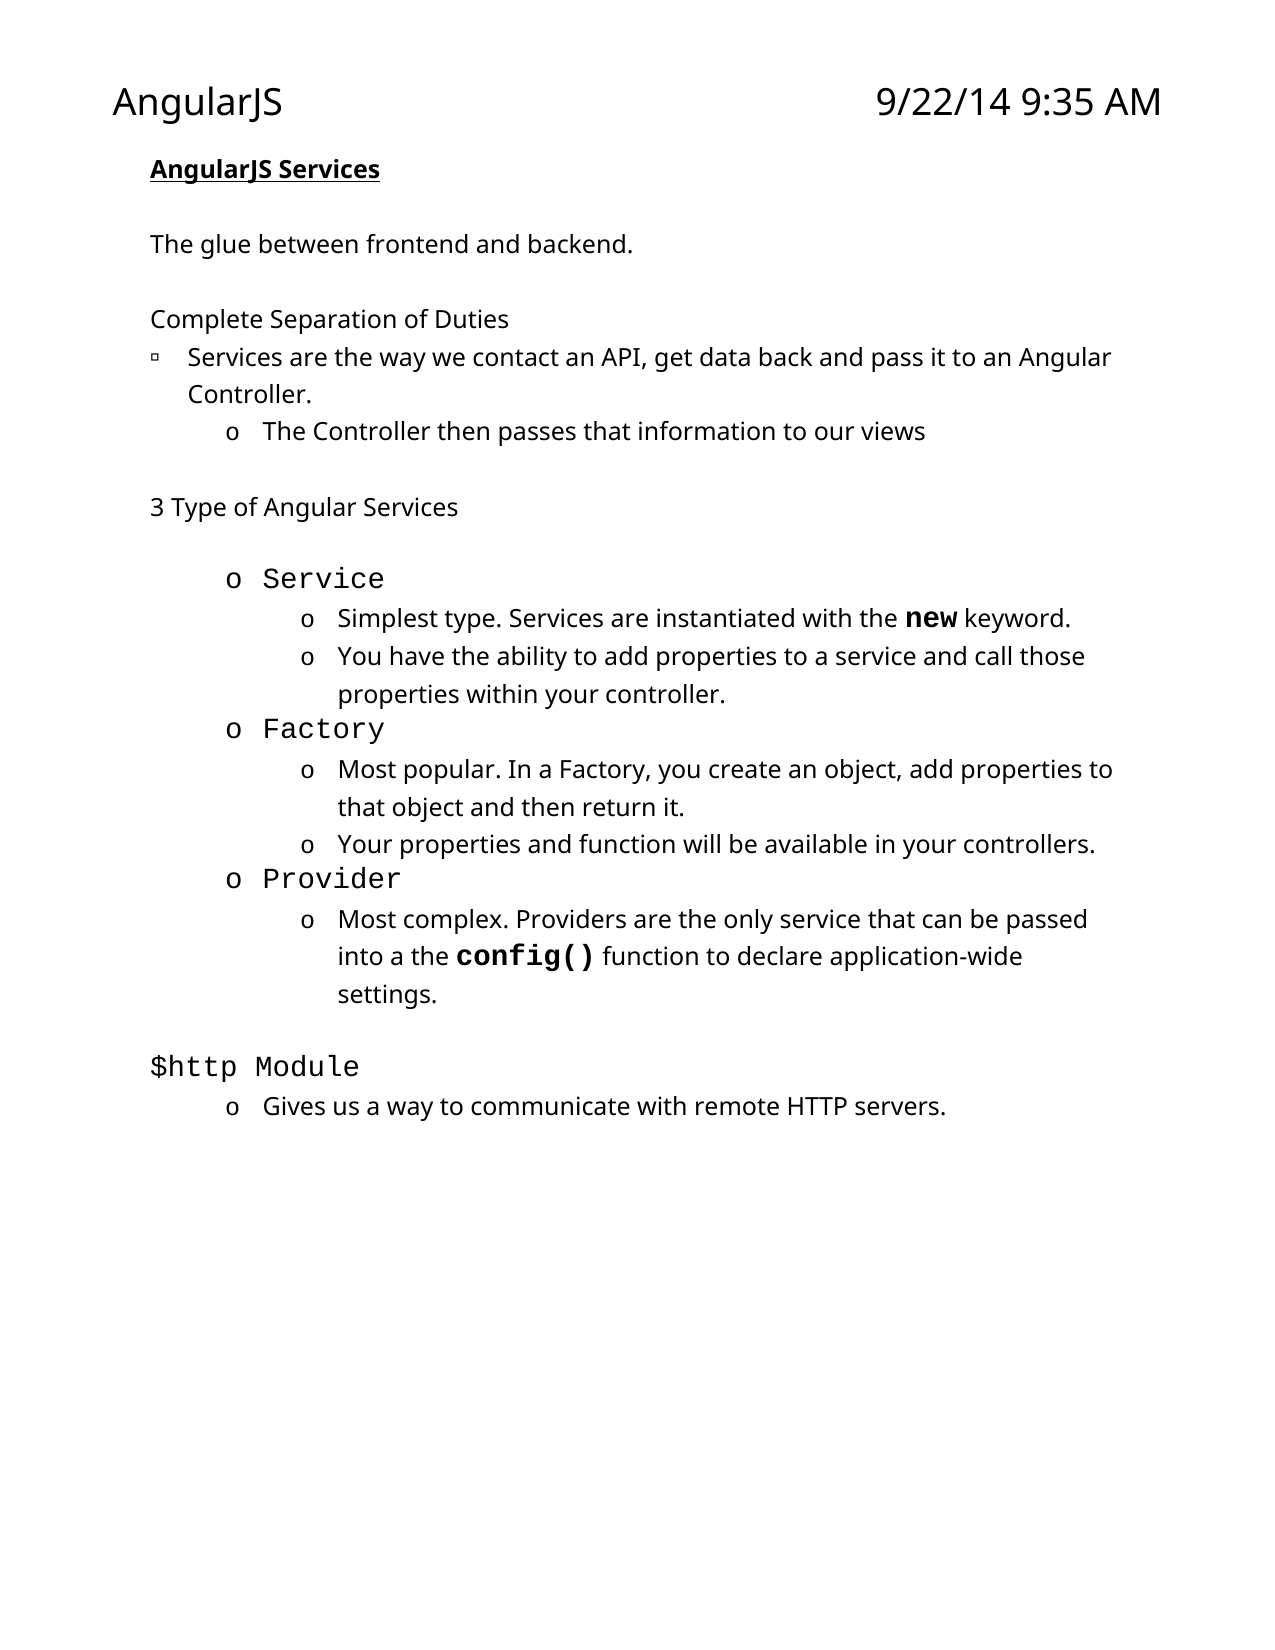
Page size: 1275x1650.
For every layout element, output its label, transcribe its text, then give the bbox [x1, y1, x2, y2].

text Most popular. In a Factory, you create an object, add properties to that object and then return it. [300, 750, 1125, 825]
list $http Module [150, 1050, 1125, 1087]
text Provider [225, 862, 1125, 900]
text The glue between frontend and backend. [150, 225, 1125, 262]
list 3 Type of Angular Services [150, 487, 1125, 525]
text You have the ability to add properties to a service and call those properties within your controller. [300, 637, 1125, 712]
text Gives us a way to communicate with remote HTTP servers. [225, 1087, 1125, 1125]
text Services are the way we contact an API, get data back and pass it to an Angular Controller. [150, 337, 1125, 412]
text Complete Separation of Duties [150, 300, 1125, 337]
text Most complex. Providers are the only service that can be passed into a the config() function to declare application-wide settings. [300, 900, 1125, 1012]
text Simplest type. Services are instantiated with the new keyword. [300, 600, 1125, 637]
text Service [225, 562, 1125, 600]
text AngularJS Services [150, 150, 1125, 187]
text The Controller then passes that information to our views [225, 412, 1125, 450]
text Factory [225, 712, 1125, 750]
text Your properties and function will be available in your controllers. [300, 825, 1125, 862]
